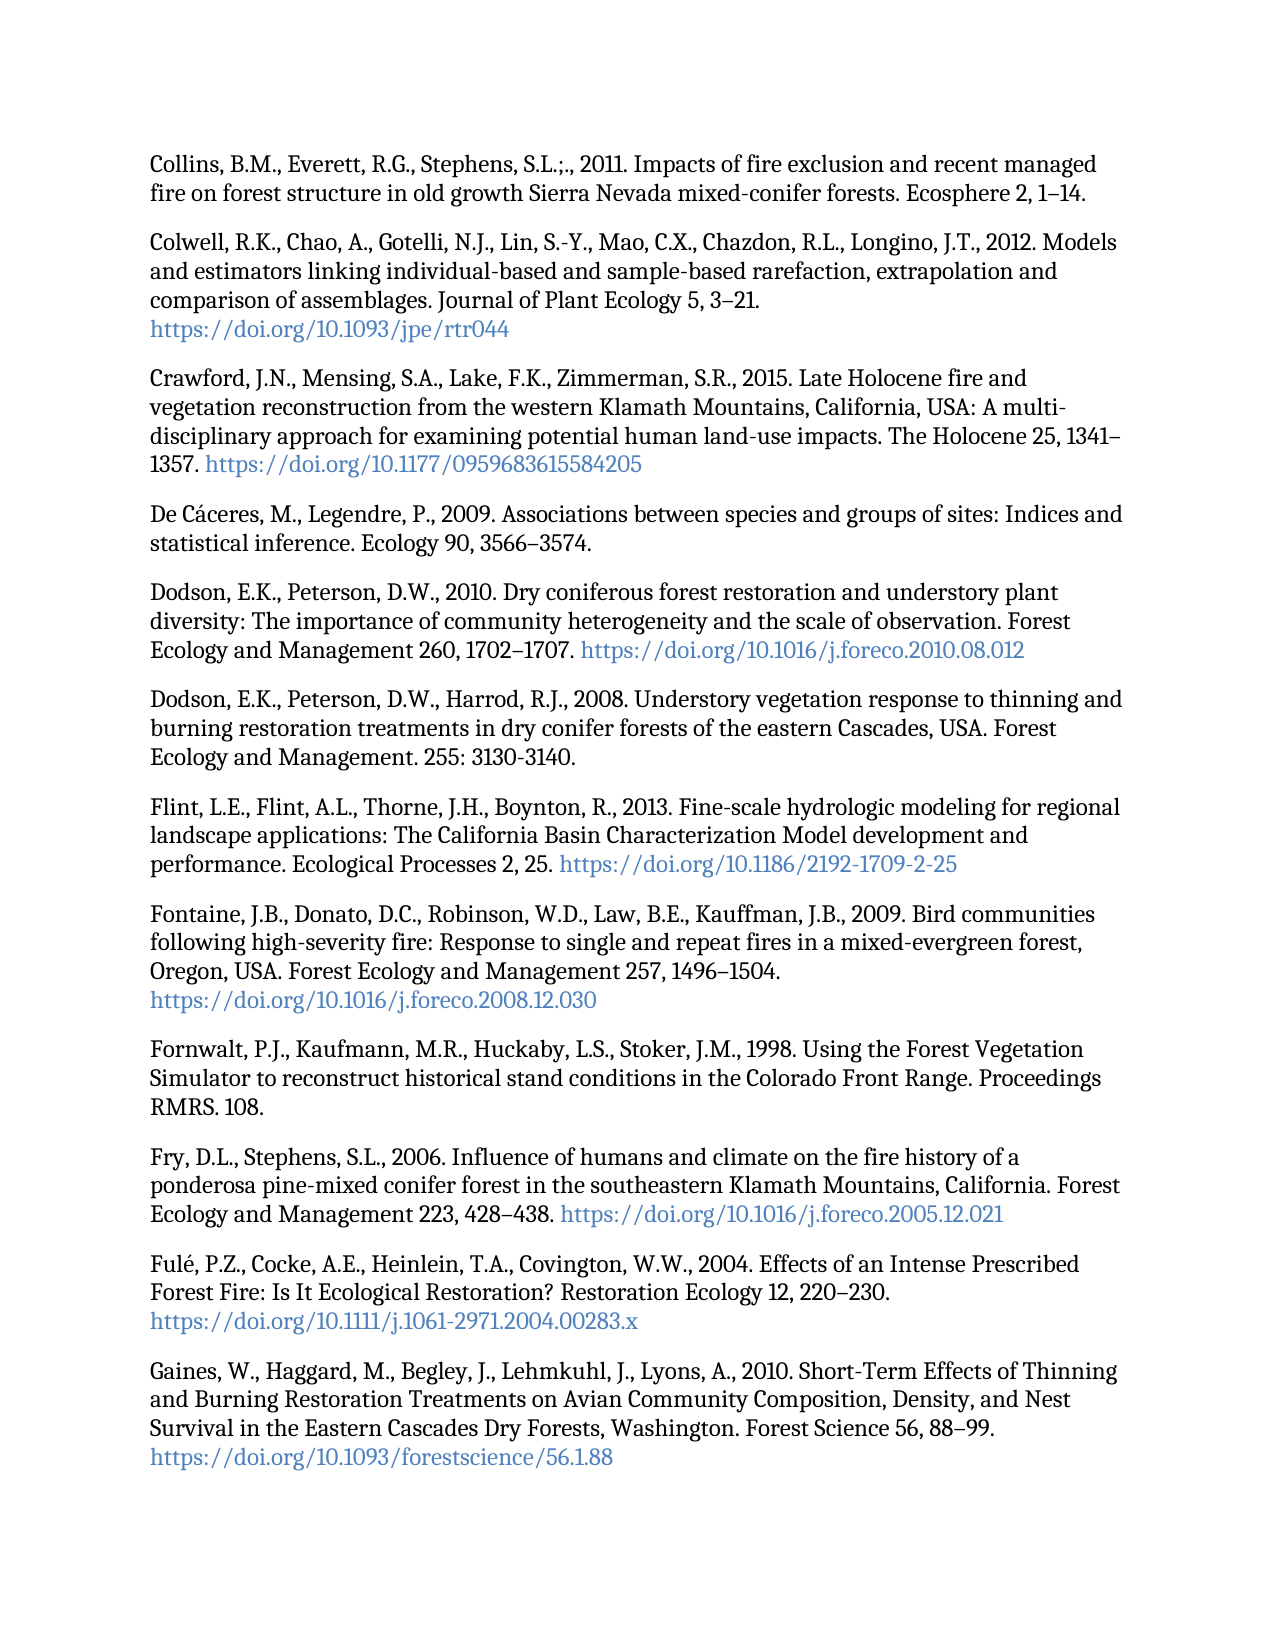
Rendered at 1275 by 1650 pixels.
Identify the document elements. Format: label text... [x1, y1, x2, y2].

text De Cáceres, M., Legendre, P., 2009. Associations between species and groups of sites: Indices and statistical inference. Ecology 90, 3566–3574. [150, 500, 1125, 557]
text Flint, L.E., Flint, A.L., Thorne, J.H., Boynton, R., 2013. Fine-scale hydrologic modeling for regional landscape applications: The California Basin Characterization Model development and performance. Ecological Processes 2, 25. https://doi.org/10.1186/2192-1709-2-25 [150, 792, 1125, 879]
text Collins, B.M., Everett, R.G., Stephens, S.L.;., 2011. Impacts of fire exclusion and recent managed fire on forest structure in old growth Sierra Nevada mixed-conifer forests. Ecosphere 2, 1–14. [150, 150, 1125, 207]
text Dodson, E.K., Peterson, D.W., 2010. Dry coniferous forest restoration and understory plant diversity: The importance of community heterogeneity and the scale of observation. Forest Ecology and Management 260, 1702–1707. https://doi.org/10.1016/j.foreco.2010.08.012 [150, 578, 1125, 664]
text Fornwalt, P.J., Kaufmann, M.R., Huckaby, L.S., Stoker, J.M., 1998. Using the Forest Vegetation Simulator to reconstruct historical stand conditions in the Colorado Front Range. Proceedings RMRS. 108. [150, 1035, 1125, 1122]
text Dodson, E.K., Peterson, D.W., Harrod, R.J., 2008. Understory vegetation response to thinning and burning restoration treatments in dry conifer forests of the eastern Cascades, USA. Forest Ecology and Management. 255: 3130-3140. [150, 685, 1125, 772]
text Fulé, P.Z., Cocke, A.E., Heinlein, T.A., Covington, W.W., 2004. Effects of an Intense Prescribed Forest Fire: Is It Ecological Restoration? Restoration Ecology 12, 220–230. https://doi.org/10.1111/j.1061-2971.2004.00283.x [150, 1249, 1125, 1336]
text Fry, D.L., Stephens, S.L., 2006. Influence of humans and climate on the fire history of a ponderosa pine-mixed conifer forest in the southeastern Klamath Mountains, California. Forest Ecology and Management 223, 428–438. https://doi.org/10.1016/j.foreco.2005.12.021 [150, 1142, 1125, 1229]
text Colwell, R.K., Chao, A., Gotelli, N.J., Lin, S.-Y., Mao, C.X., Chazdon, R.L., Longino, J.T., 2012. Models and estimators linking individual-based and sample-based rarefaction, extrapolation and comparison of assemblages. Journal of Plant Ecology 5, 3–21. https://doi.org/10.1093/jpe/rtr044 [150, 228, 1125, 343]
text Crawford, J.N., Mensing, S.A., Lake, F.K., Zimmerman, S.R., 2015. Late Holocene fire and vegetation reconstruction from the western Klamath Mountains, California, USA: A multi-disciplinary approach for examining potential human land-use impacts. The Holocene 25, 1341–1357. https://doi.org/10.1177/0959683615584205 [150, 364, 1125, 479]
text Fontaine, J.B., Donato, D.C., Robinson, W.D., Law, B.E., Kauffman, J.B., 2009. Bird communities following high-severity fire: Response to single and repeat fires in a mixed-evergreen forest, Oregon, USA. Forest Ecology and Management 257, 1496–1504. https://doi.org/10.1016/j.foreco.2008.12.030 [150, 899, 1125, 1014]
text Gaines, W., Haggard, M., Begley, J., Lehmkuhl, J., Lyons, A., 2010. Short-Term Effects of Thinning and Burning Restoration Treatments on Avian Community Composition, Density, and Nest Survival in the Eastern Cascades Dry Forests, Washington. Forest Science 56, 88–99. https://doi.org/10.1093/forestscience/56.1.88 [150, 1357, 1125, 1472]
